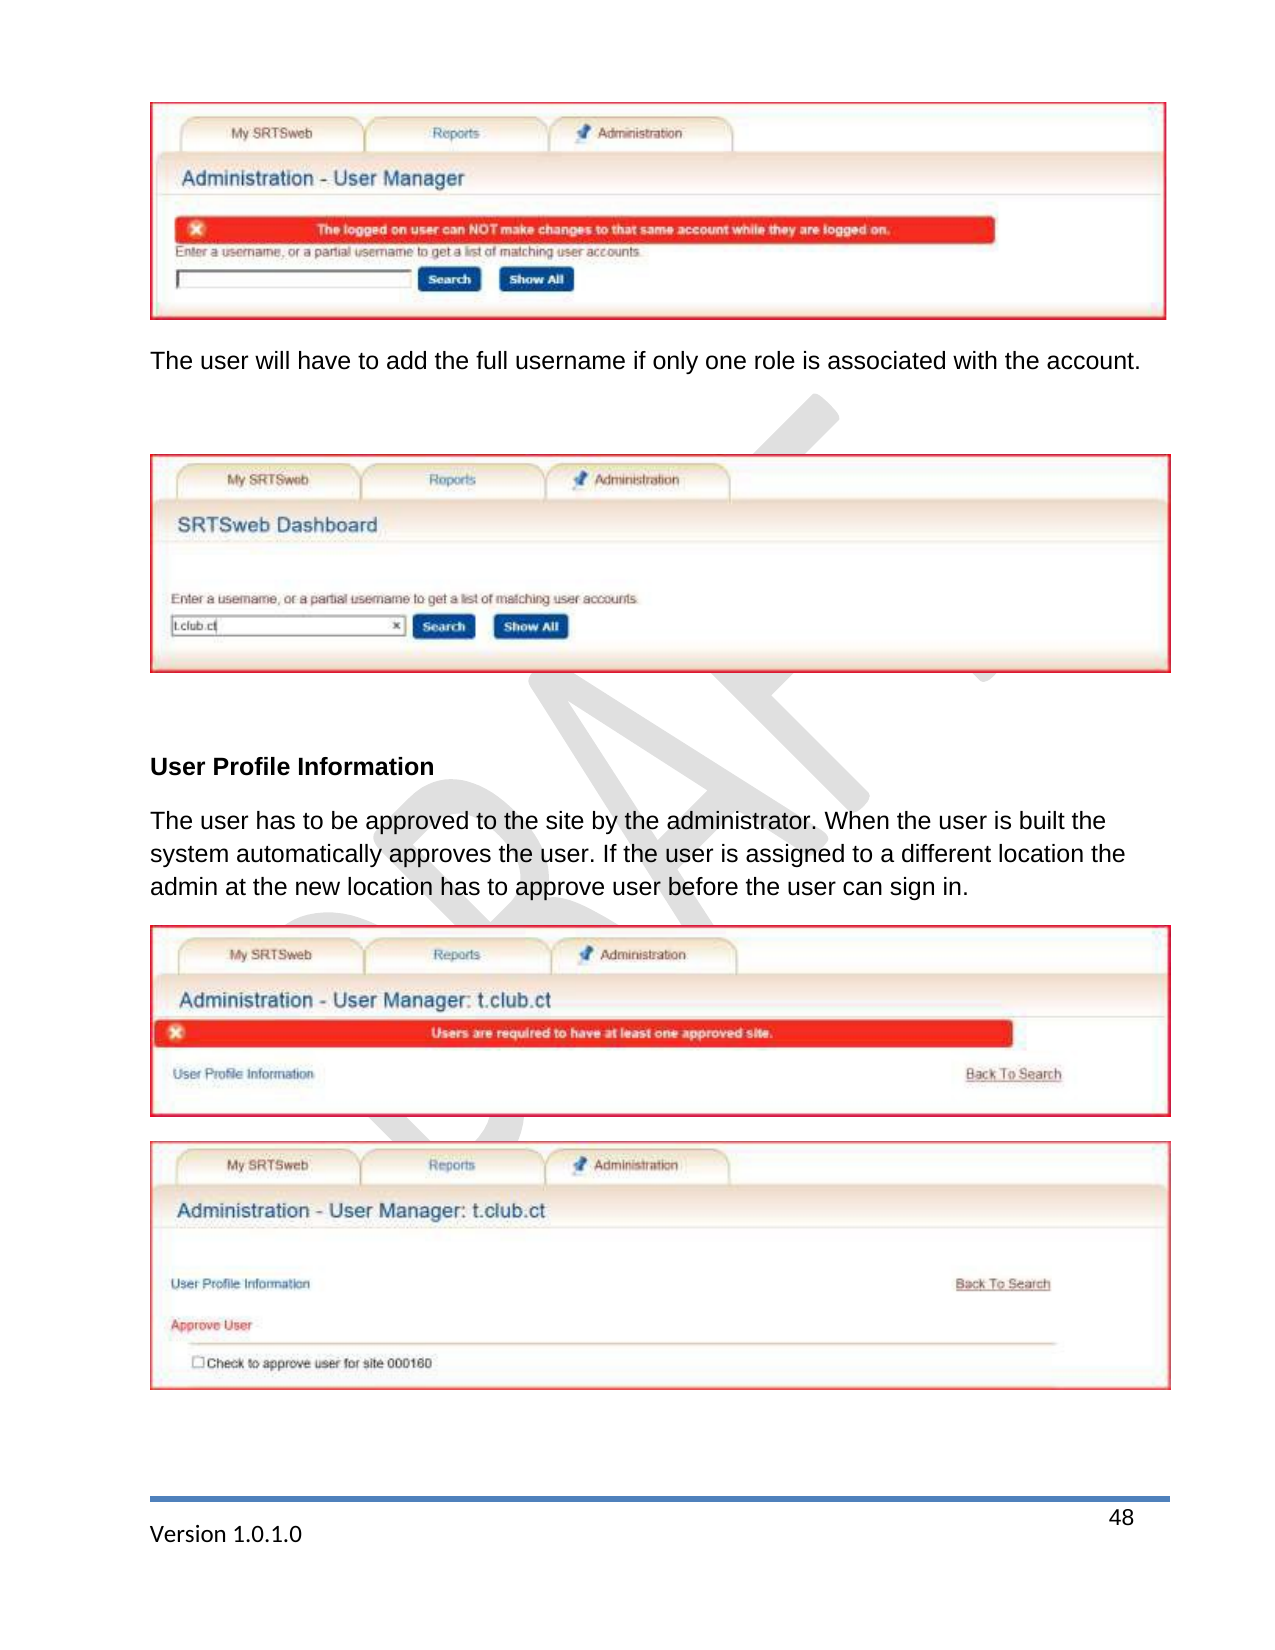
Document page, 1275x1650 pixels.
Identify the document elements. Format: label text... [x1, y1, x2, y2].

picture [150, 102, 1167, 320]
picture [150, 925, 1171, 1117]
picture [150, 454, 1171, 673]
picture [150, 1141, 1171, 1390]
text The user will have to add the full username if only one role is associated with the account. [150, 346, 1185, 375]
